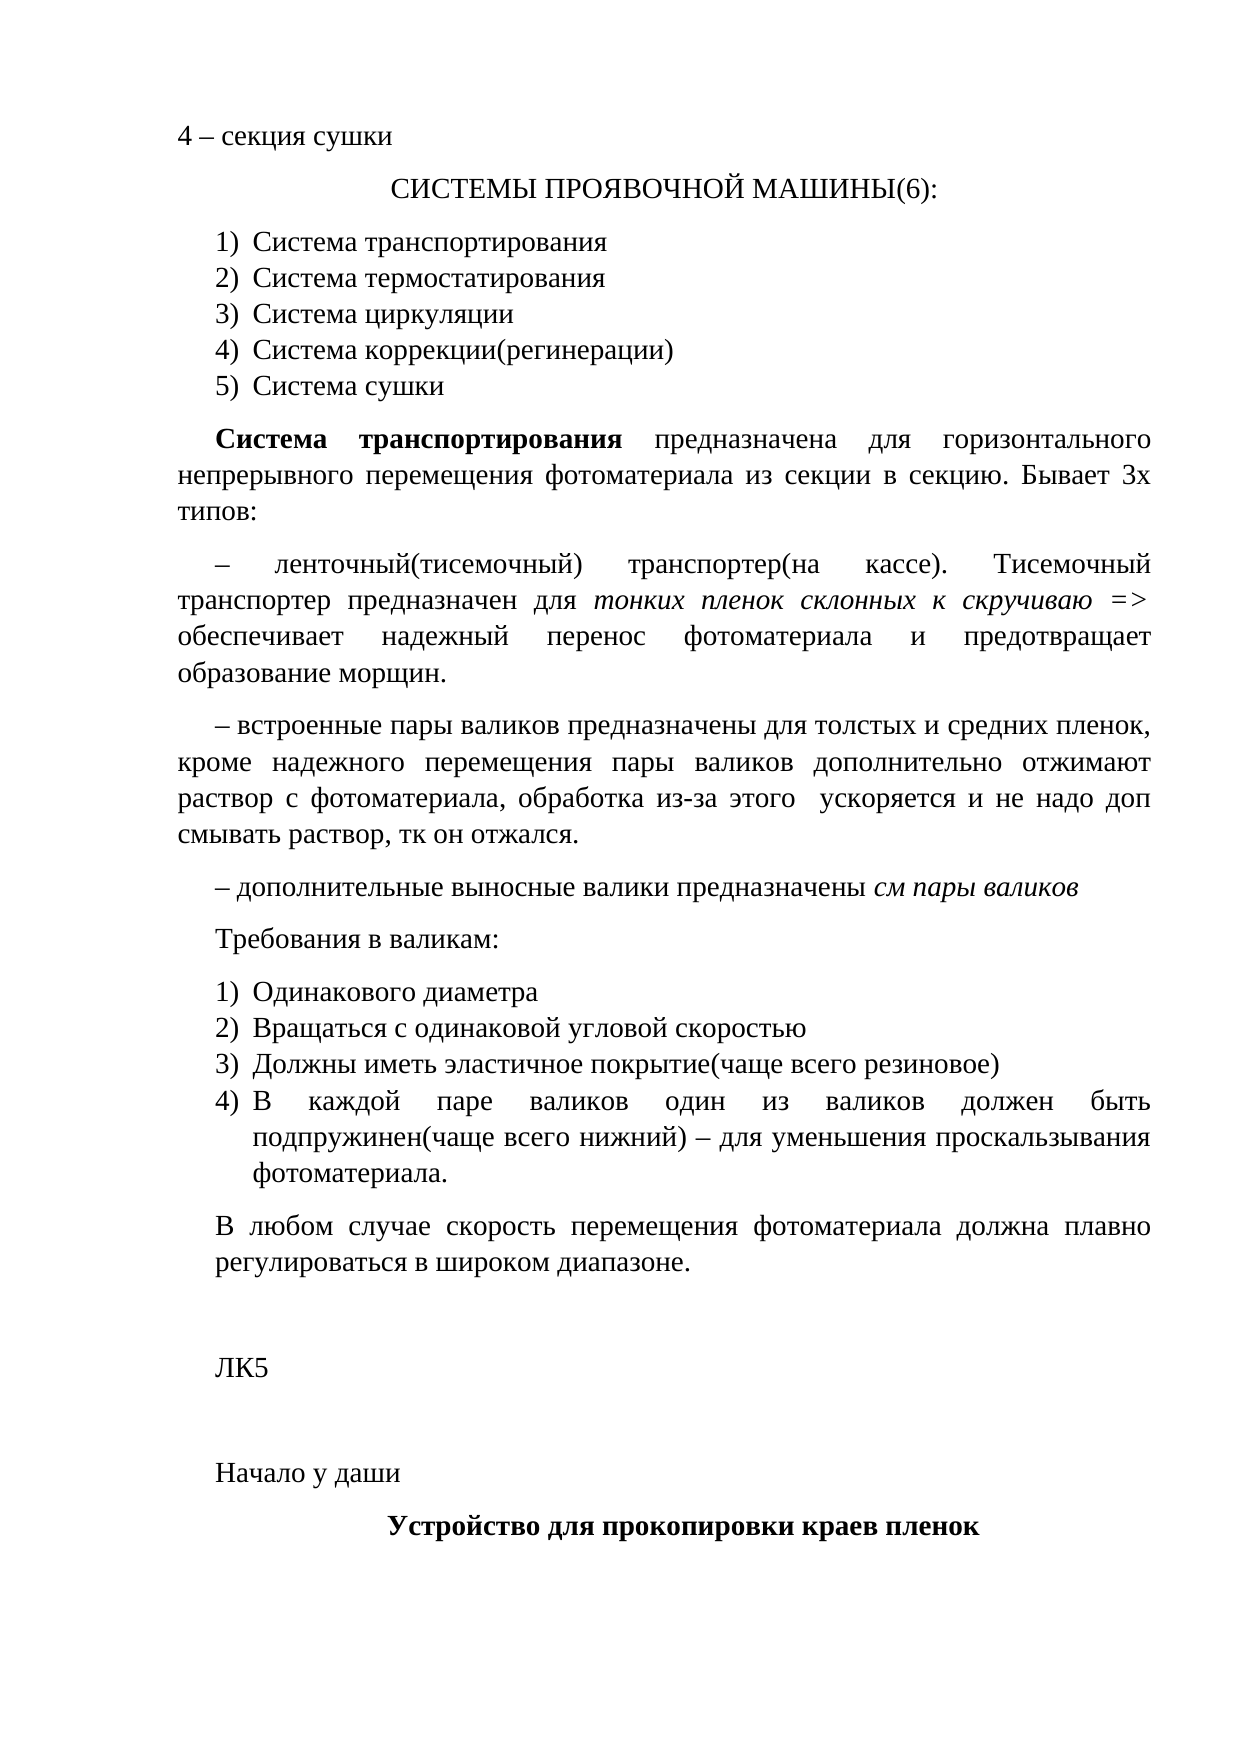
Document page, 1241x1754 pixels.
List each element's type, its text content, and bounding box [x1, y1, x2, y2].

text ЛК5 [215, 1350, 1152, 1383]
list Одинакового диаметра [215, 974, 1152, 1008]
text – ленточный(тисемочный) транспортер(на кассе). Тисемочный транспортер предназначен для тонких пленок склонных к скручиваю => обеспечивает надежный перенос фотоматериала и предотвращает образование морщин. [177, 546, 1152, 688]
text 4 – секция сушки [177, 118, 1152, 152]
list Система циркуляции [215, 296, 1152, 329]
list Вращаться с одинаковой угловой скоростью [215, 1011, 1152, 1044]
text В любом случае скорость перемещения фотоматериала должна плавно регулироваться в широком диапазоне. [215, 1208, 1152, 1278]
text Устройство для прокопировки краев пленок [215, 1508, 1152, 1542]
list В каждой паре валиков один из валиков должен быть подпружинен(чаще всего нижний) – для уменьшения проскальзывания фотоматериала. [215, 1083, 1152, 1189]
text Система транспортирования предназначена для горизонтального непрерывного перемещения фотоматериала из секции в секцию. Бывает 3х типов: [177, 421, 1152, 527]
text – дополнительные выносные валики предназначены см пары валиков [177, 869, 1152, 902]
text Требования в валикам: [177, 922, 1152, 955]
list Система транспортирования [215, 224, 1152, 257]
list Система коррекции(регинерации) [215, 332, 1152, 366]
text СИСТЕМЫ ПРОЯВОЧНОЙ МАШИНЫ(6): [177, 171, 1152, 204]
list Система термостатирования [215, 260, 1152, 293]
list Система сушки [215, 368, 1152, 402]
text – встроенные пары валиков предназначены для толстых и средних пленок, кроме надежного перемещения пары валиков дополнительно отжимают раствор с фотоматериала, обработка из-за этого ускоряется и не надо доп смывать раствор, тк он отжался. [177, 707, 1152, 849]
text Начало у даши [215, 1455, 1152, 1489]
list Должны иметь эластичное покрытие(чаще всего резиновое) [215, 1047, 1152, 1080]
